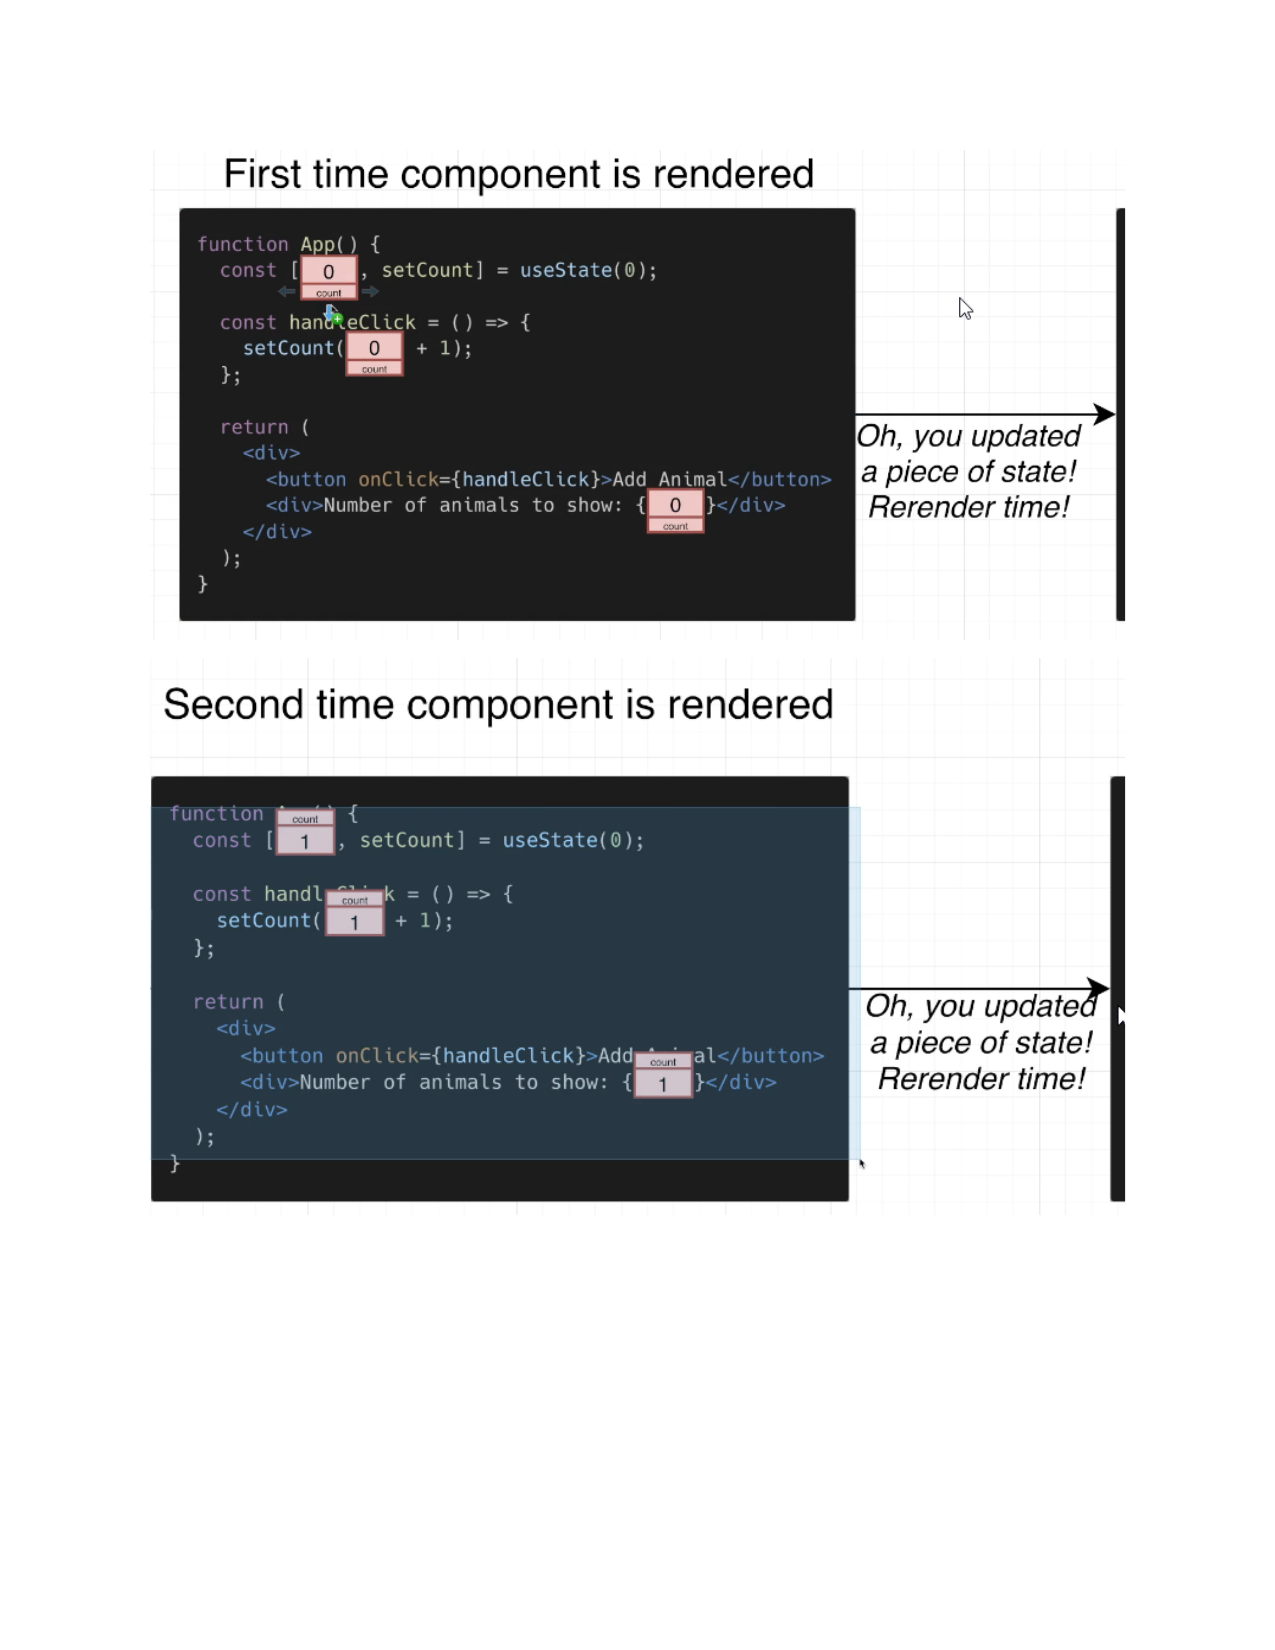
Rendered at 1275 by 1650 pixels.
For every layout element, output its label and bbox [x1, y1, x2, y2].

picture [150, 658, 1125, 1215]
picture [150, 150, 1125, 640]
